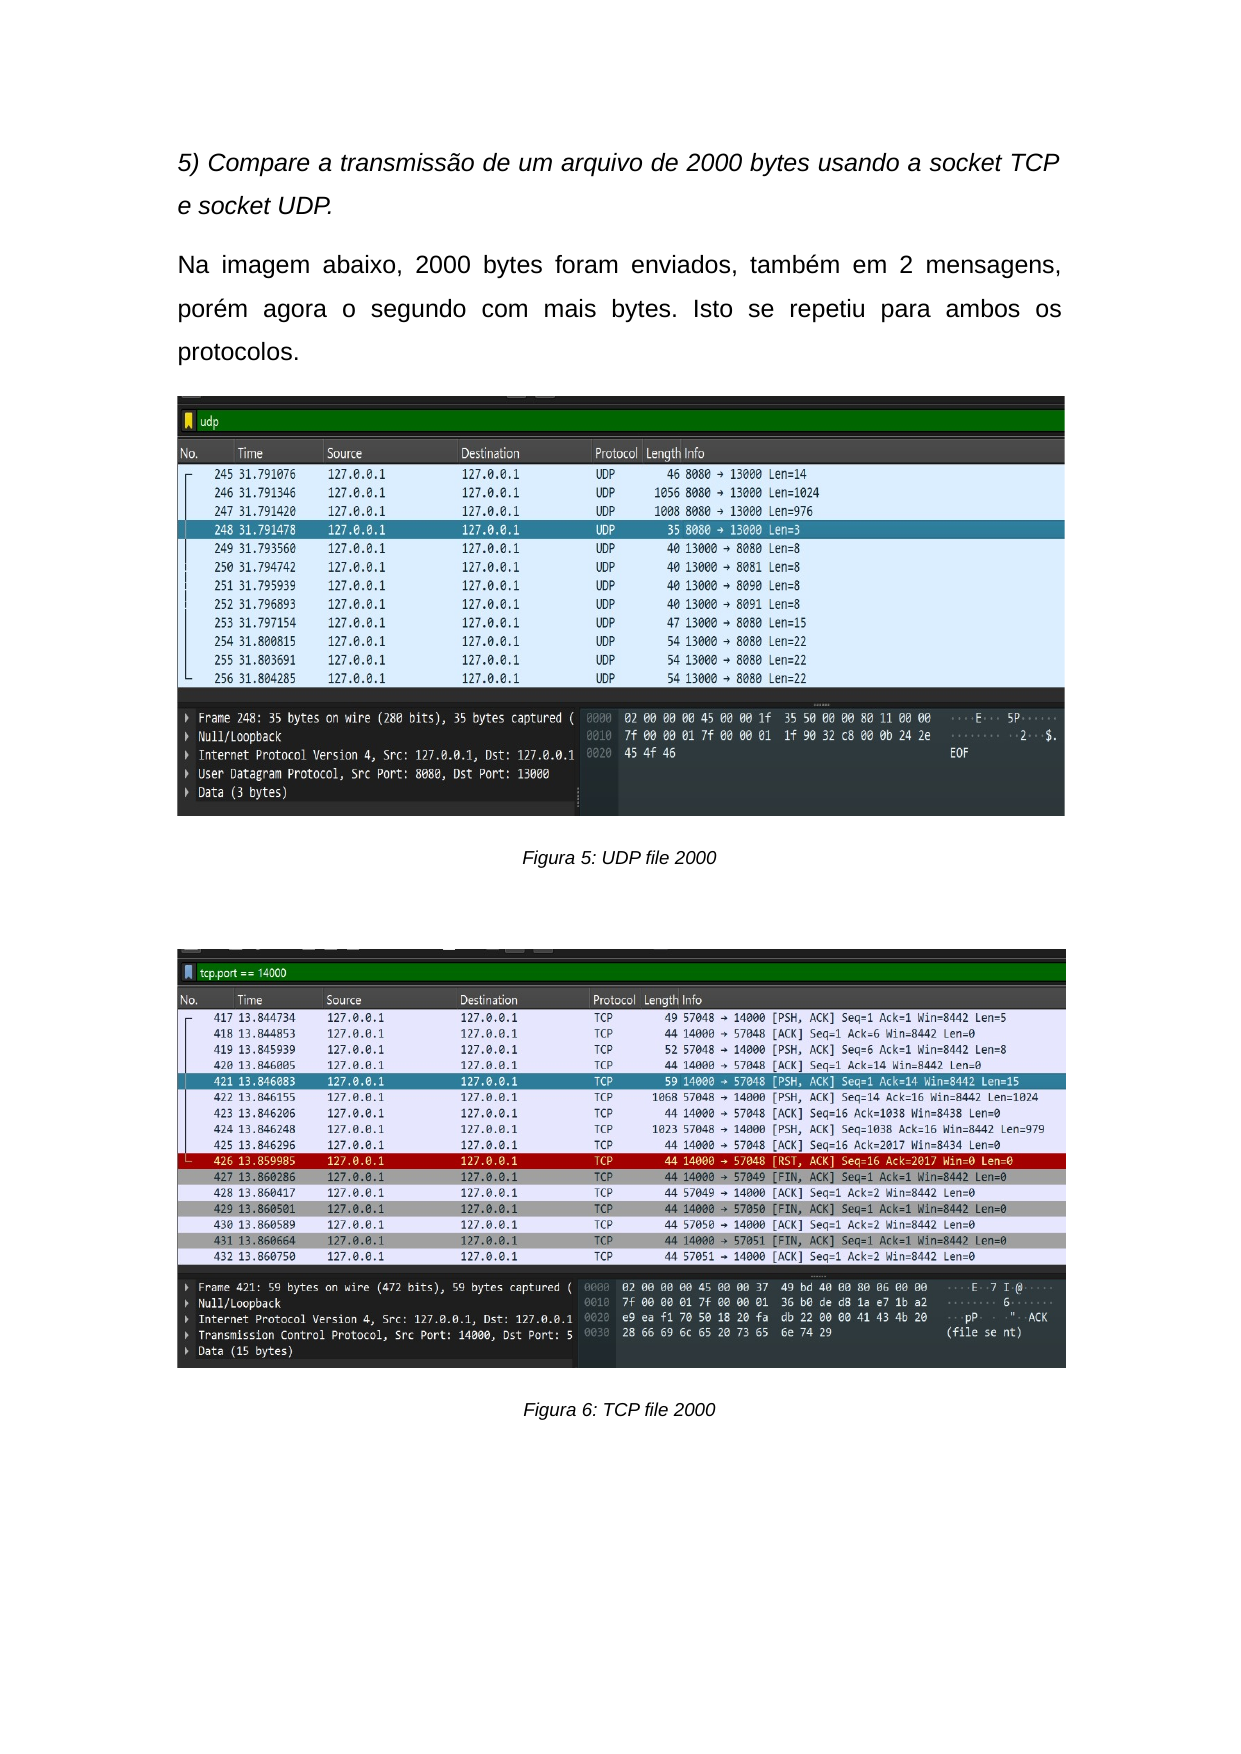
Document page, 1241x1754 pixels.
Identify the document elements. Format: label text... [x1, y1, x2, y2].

text Figura 5: UDP file 2000 [177, 847, 1063, 869]
text Na imagem abaixo, 2000 bytes foram enviados, também em 2 mensagens, porém agora o segundo com mais bytes. Isto se repetiu para ambos os protocolos. [177, 251, 1063, 366]
picture [177, 949, 1066, 1368]
text Figura 6: TCP file 2000 [177, 1398, 1063, 1420]
text 5) Compare a transmissão de um arquivo de 2000 bytes usando a socket TCP e socket UDP. [177, 148, 1063, 219]
picture [177, 396, 1065, 816]
